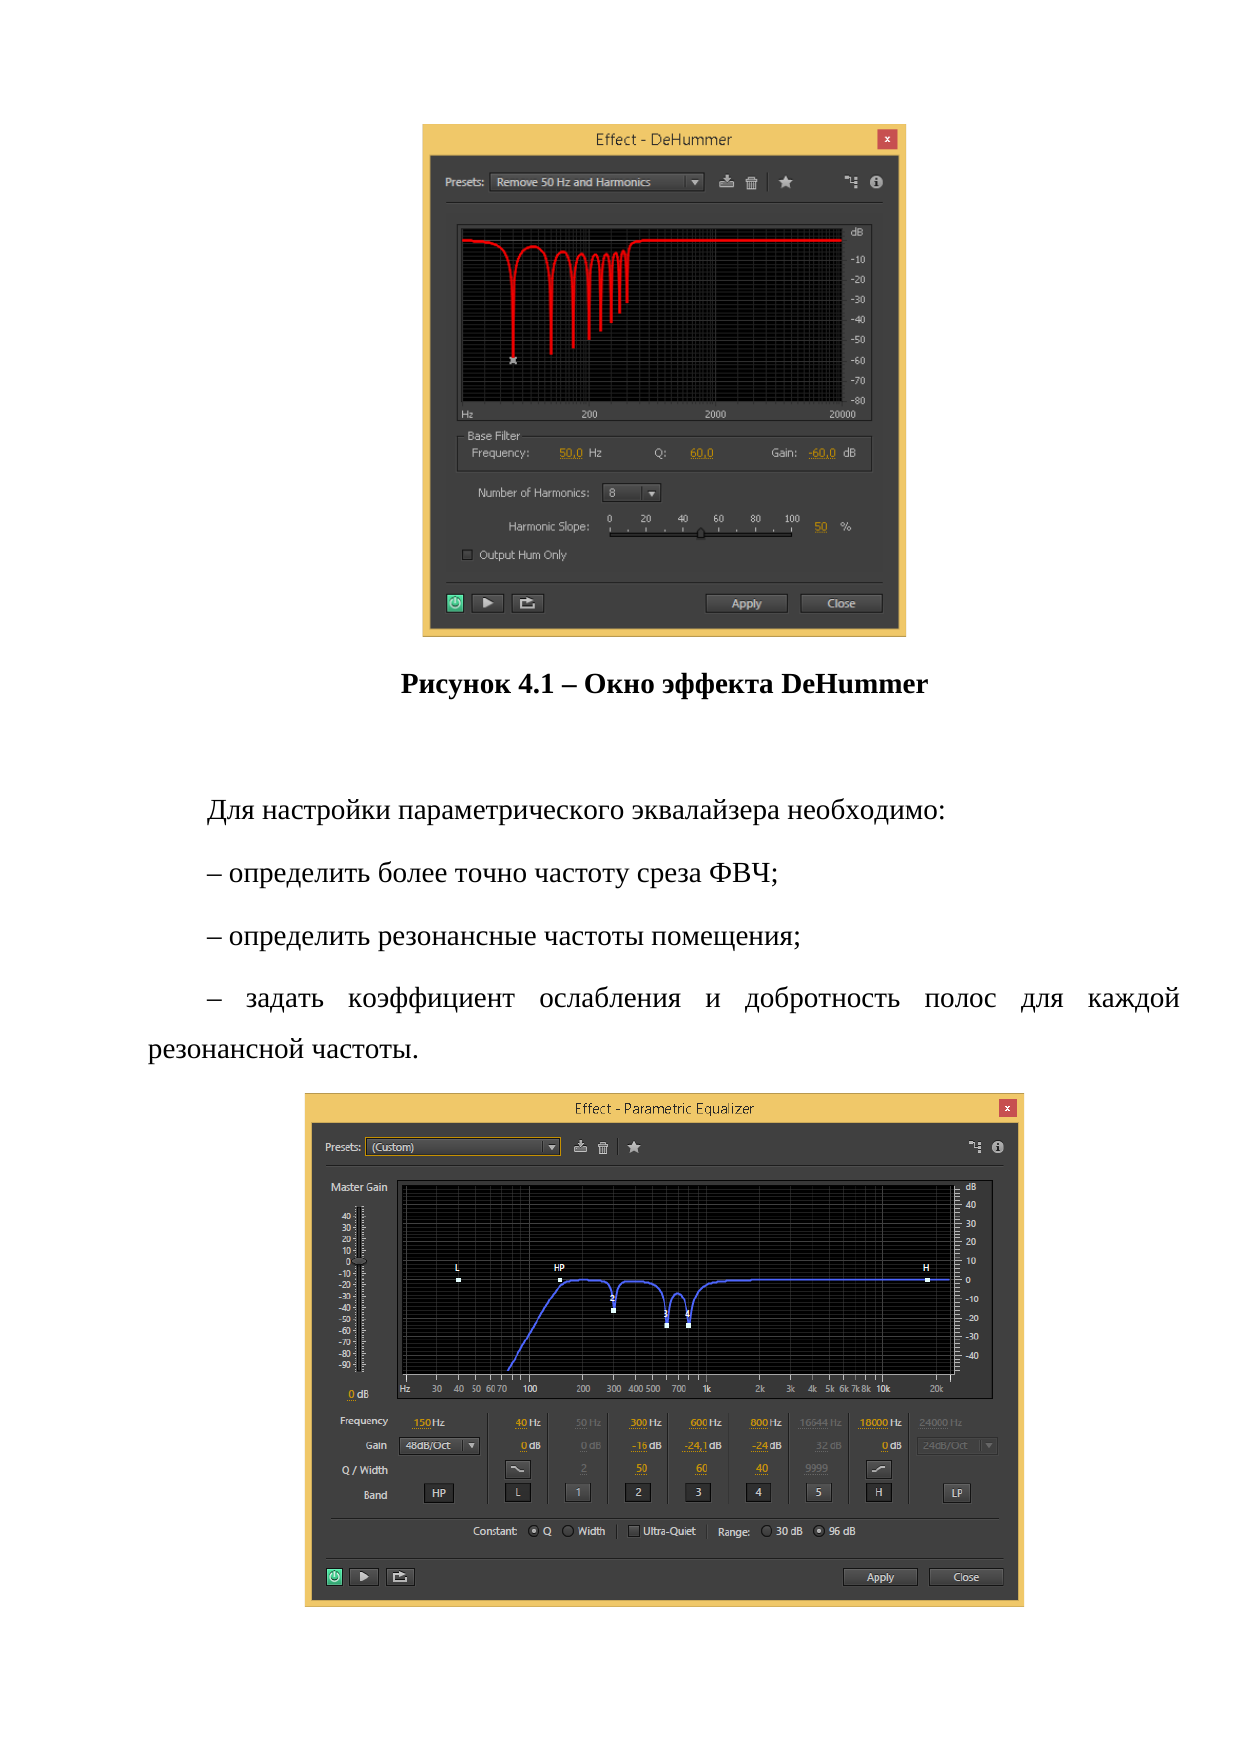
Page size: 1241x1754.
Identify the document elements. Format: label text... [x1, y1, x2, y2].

picture [422, 124, 907, 637]
text – определить более точно частоту среза ФВЧ; [148, 855, 1181, 888]
text – задать коэффициент ослабления и добротность полос для каждой резонансной частоты. [148, 980, 1181, 1064]
text – определить резонансные частоты помещения; [148, 918, 1181, 951]
text Рисунок 4.1 – Окно эффекта DeHummer [148, 666, 1181, 700]
text Для настройки параметрического эквалайзера необходимо: [148, 792, 1181, 826]
picture [304, 1093, 1025, 1607]
